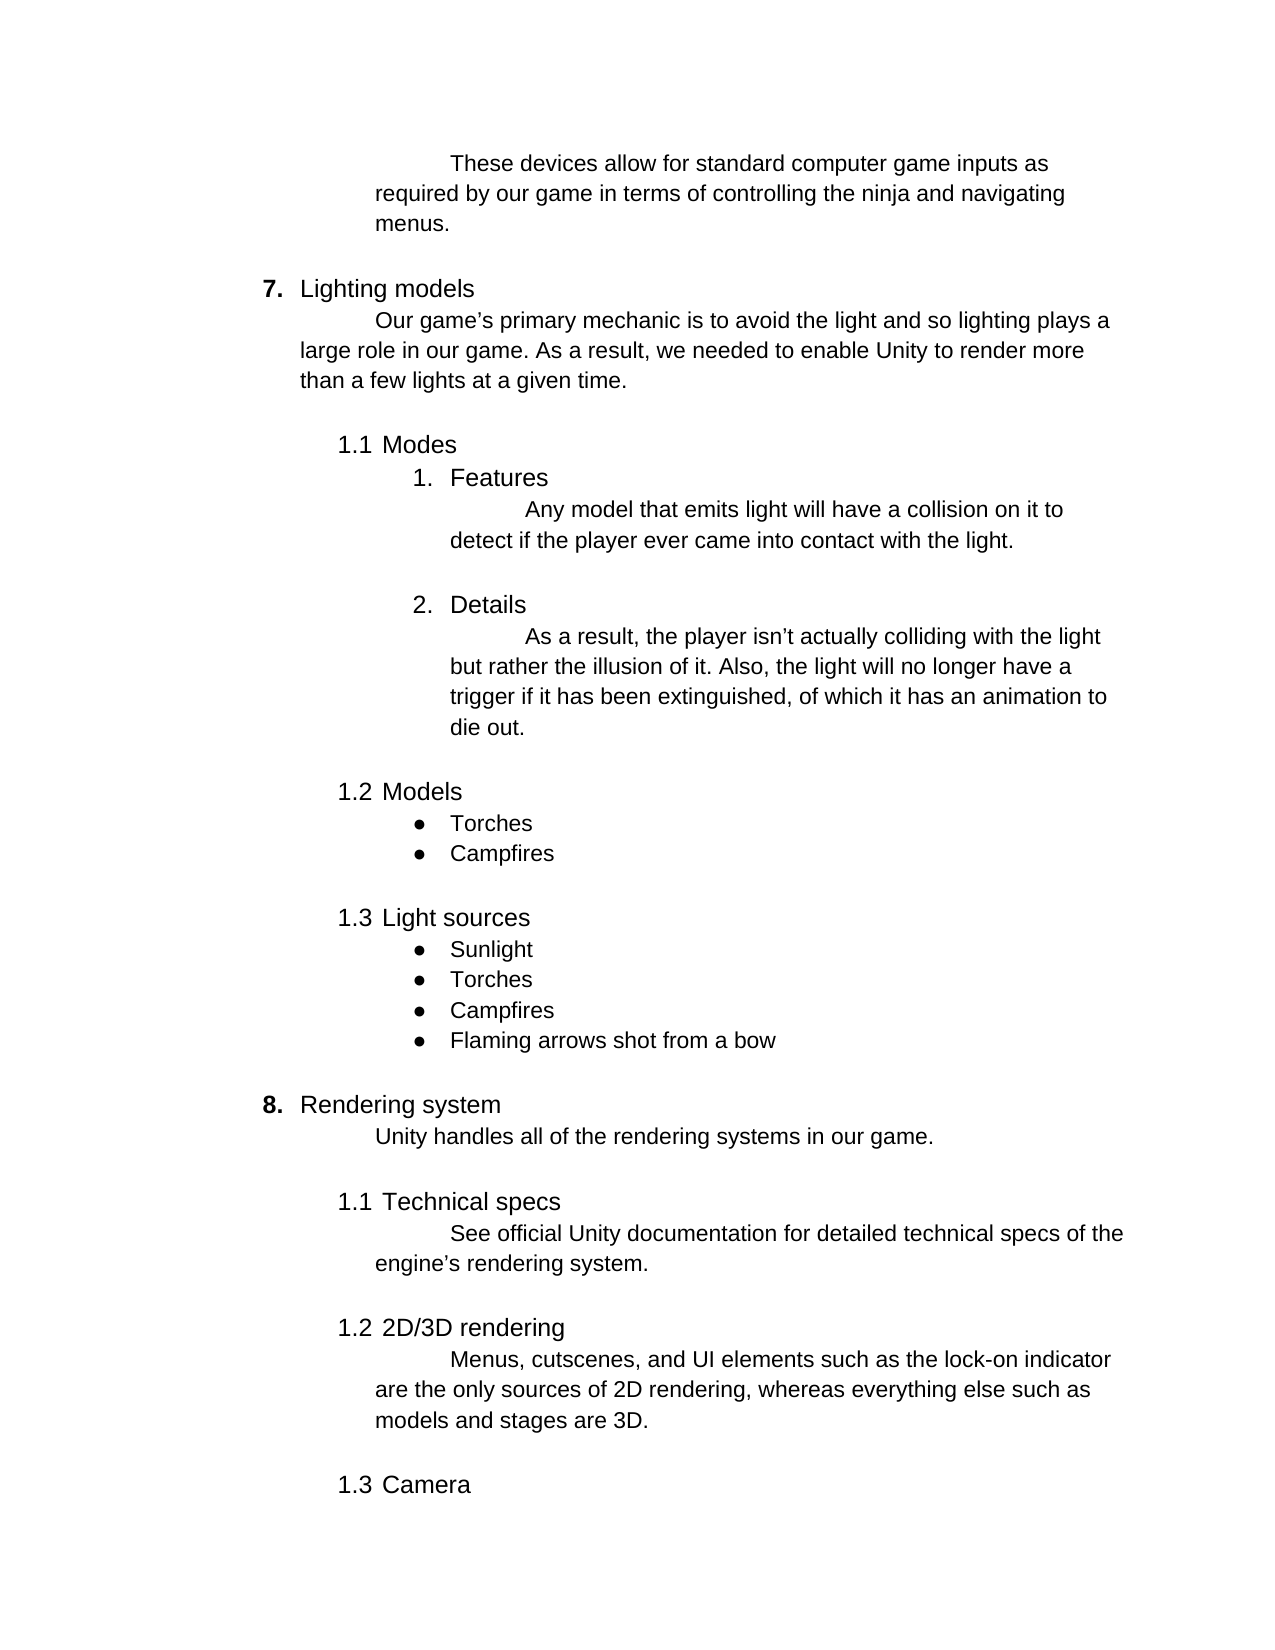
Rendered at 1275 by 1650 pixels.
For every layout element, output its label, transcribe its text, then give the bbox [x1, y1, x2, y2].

list 2D/3D rendering [337, 1313, 1125, 1342]
list Details [412, 590, 1125, 618]
list Torches [412, 966, 1125, 993]
text Any model that emits light will have a collision on it to detect if the player ever came into contact with the light. [450, 496, 1125, 553]
list Light sources [337, 903, 1125, 932]
list Sunlight [412, 936, 1125, 962]
list Technical specs [337, 1187, 1125, 1215]
text See official Unity documentation for detailed technical specs of the engine’s rendering system. [375, 1220, 1125, 1276]
list Features [412, 463, 1125, 492]
list Rendering system [262, 1090, 1125, 1119]
list Models [337, 777, 1125, 805]
text Unity handles all of the rendering systems in our game. [300, 1123, 1125, 1149]
list Lighting models [262, 274, 1125, 302]
list Torches [412, 810, 1125, 836]
list Flaming arrows shot from a bow [412, 1027, 1125, 1053]
text As a result, the player isn’t actually colliding with the light but rather the illusion of it. Also, the light will no longer have a trigger if it has been extinguished, of which it has an animation to die out. [450, 623, 1125, 740]
text Menus, cutscenes, and UI elements such as the lock-on indicator are the only sources of 2D rendering, whereas everything else such as models and stages are 3D. [375, 1346, 1125, 1433]
list Campfires [412, 997, 1125, 1023]
text These devices allow for standard computer game inputs as required by our game in terms of controlling the ninja and navigating menus. [375, 150, 1125, 237]
list Modes [337, 430, 1125, 459]
list Campfires [412, 840, 1125, 866]
list Camera [337, 1470, 1125, 1498]
text Our game’s primary mechanic is to avoid the light and so lighting plays a large role in our game. As a result, we needed to enable Unity to render more than a few lights at a given time. [300, 307, 1125, 393]
